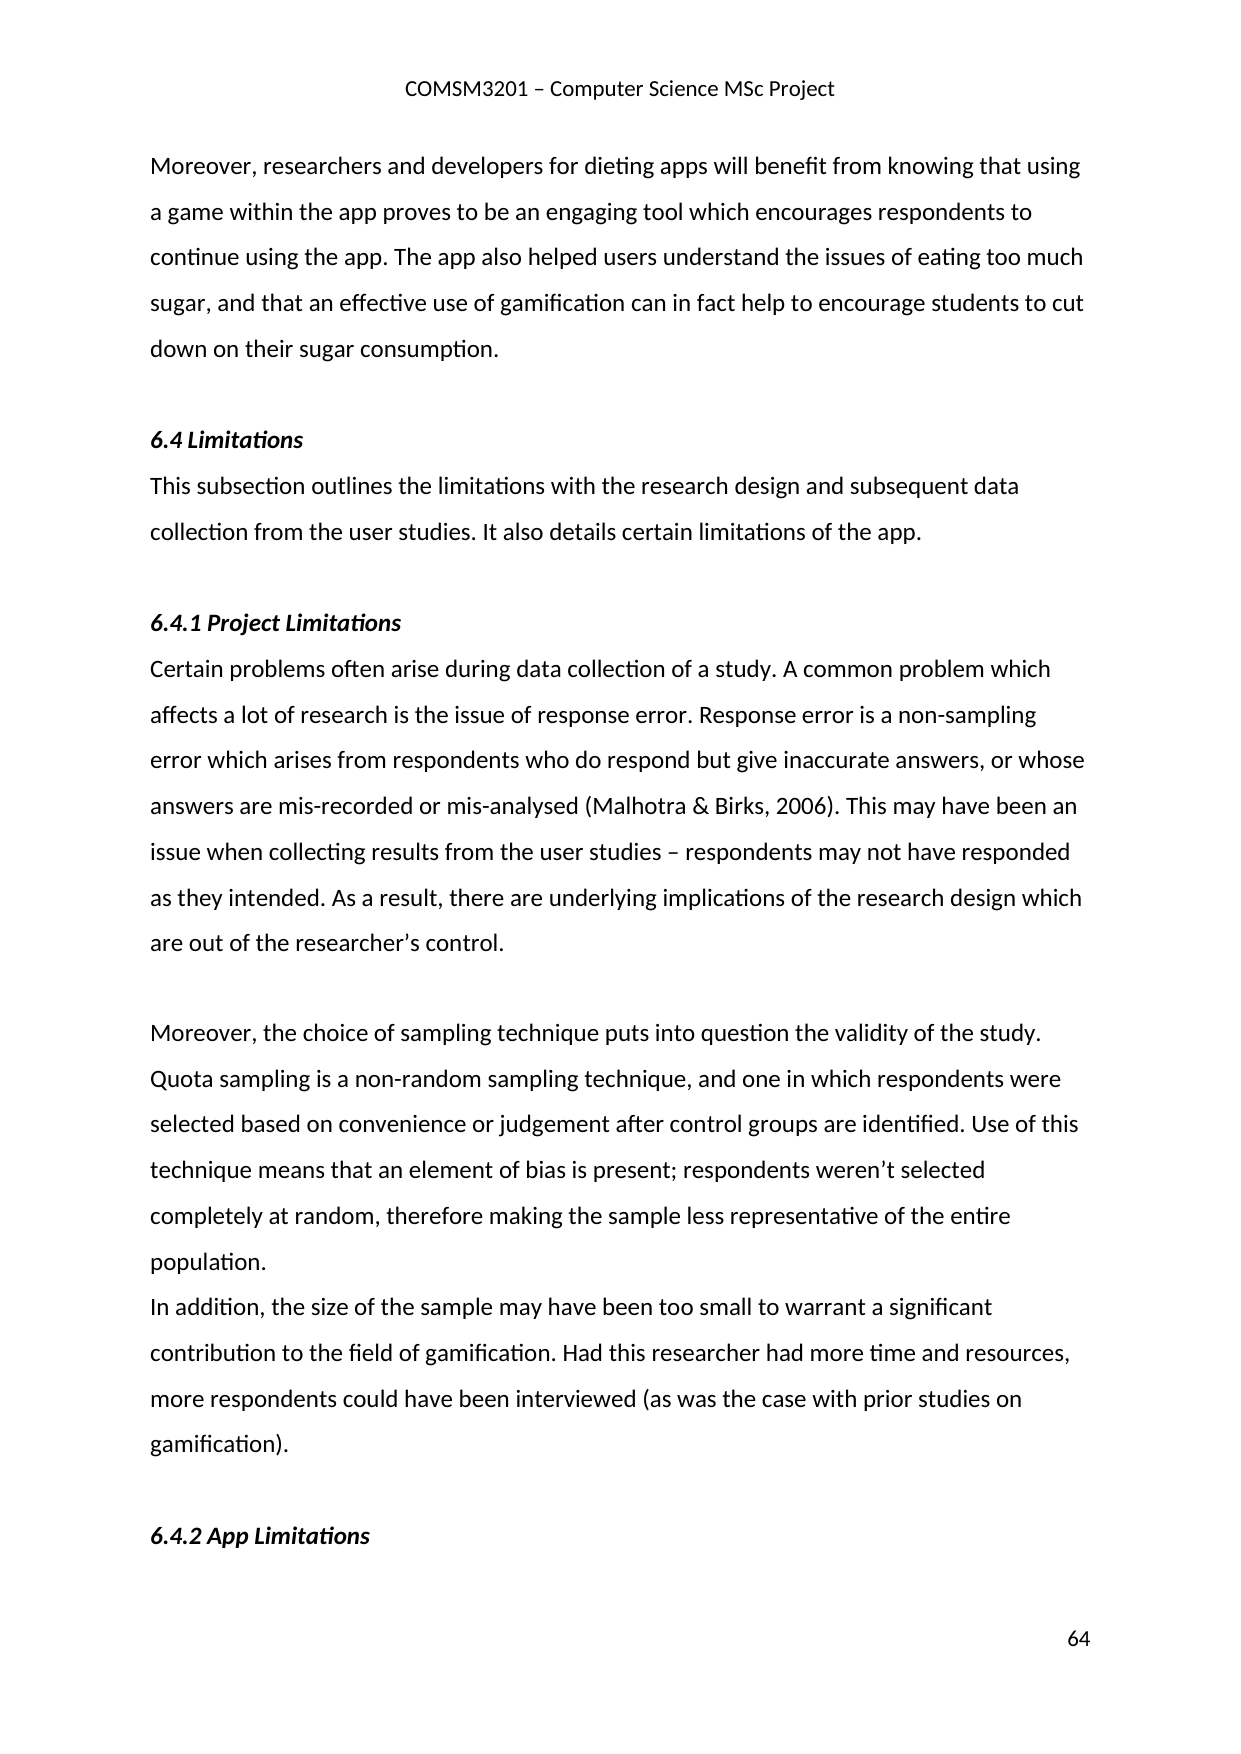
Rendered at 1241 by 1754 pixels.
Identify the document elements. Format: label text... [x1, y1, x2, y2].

list Limitations [150, 424, 1090, 455]
text This subsection outlines the limitations with the research design and subsequent data collection from the user studies. It also details certain limitations of the app. [150, 470, 1090, 546]
text 6.4.1 Project Limitations [150, 607, 1090, 638]
text Moreover, researchers and developers for dieting apps will benefit from knowing that using a game within the app proves to be an engaging tool which encourages respondents to continue using the app. The app also helped users understand the issues of eating too much sugar, and that an effective use of gamification can in fact help to encourage students to cut down on their sugar consumption. [150, 150, 1090, 363]
text Certain problems often arise during data collection of a study. A common problem which affects a lot of research is the issue of response error. Response error is a non-sampling error which arises from respondents who do respond but give inaccurate answers, or whose answers are mis-recorded or mis-analysed (Malhotra & Birks, 2006). This may have been an issue when collecting results from the user studies – respondents may not have responded as they intended. As a result, there are underlying implications of the research design which are out of the researcher’s control. [150, 653, 1090, 958]
text In addition, the size of the sample may have been too small to warrant a significant contribution to the field of gamification. Had this researcher had more time and resources, more respondents could have been interviewed (as was the case with prior studies on gamification). [150, 1291, 1090, 1459]
text 6.4.2 App Limitations [150, 1520, 1090, 1551]
text Moreover, the choice of sampling technique puts into question the validity of the study. Quota sampling is a non-random sampling technique, and one in which respondents were selected based on convenience or judgement after control groups are identified. Use of this technique means that an element of bias is present; respondents weren’t selected completely at random, therefore making the sample less representative of the entire population. [150, 1017, 1090, 1276]
